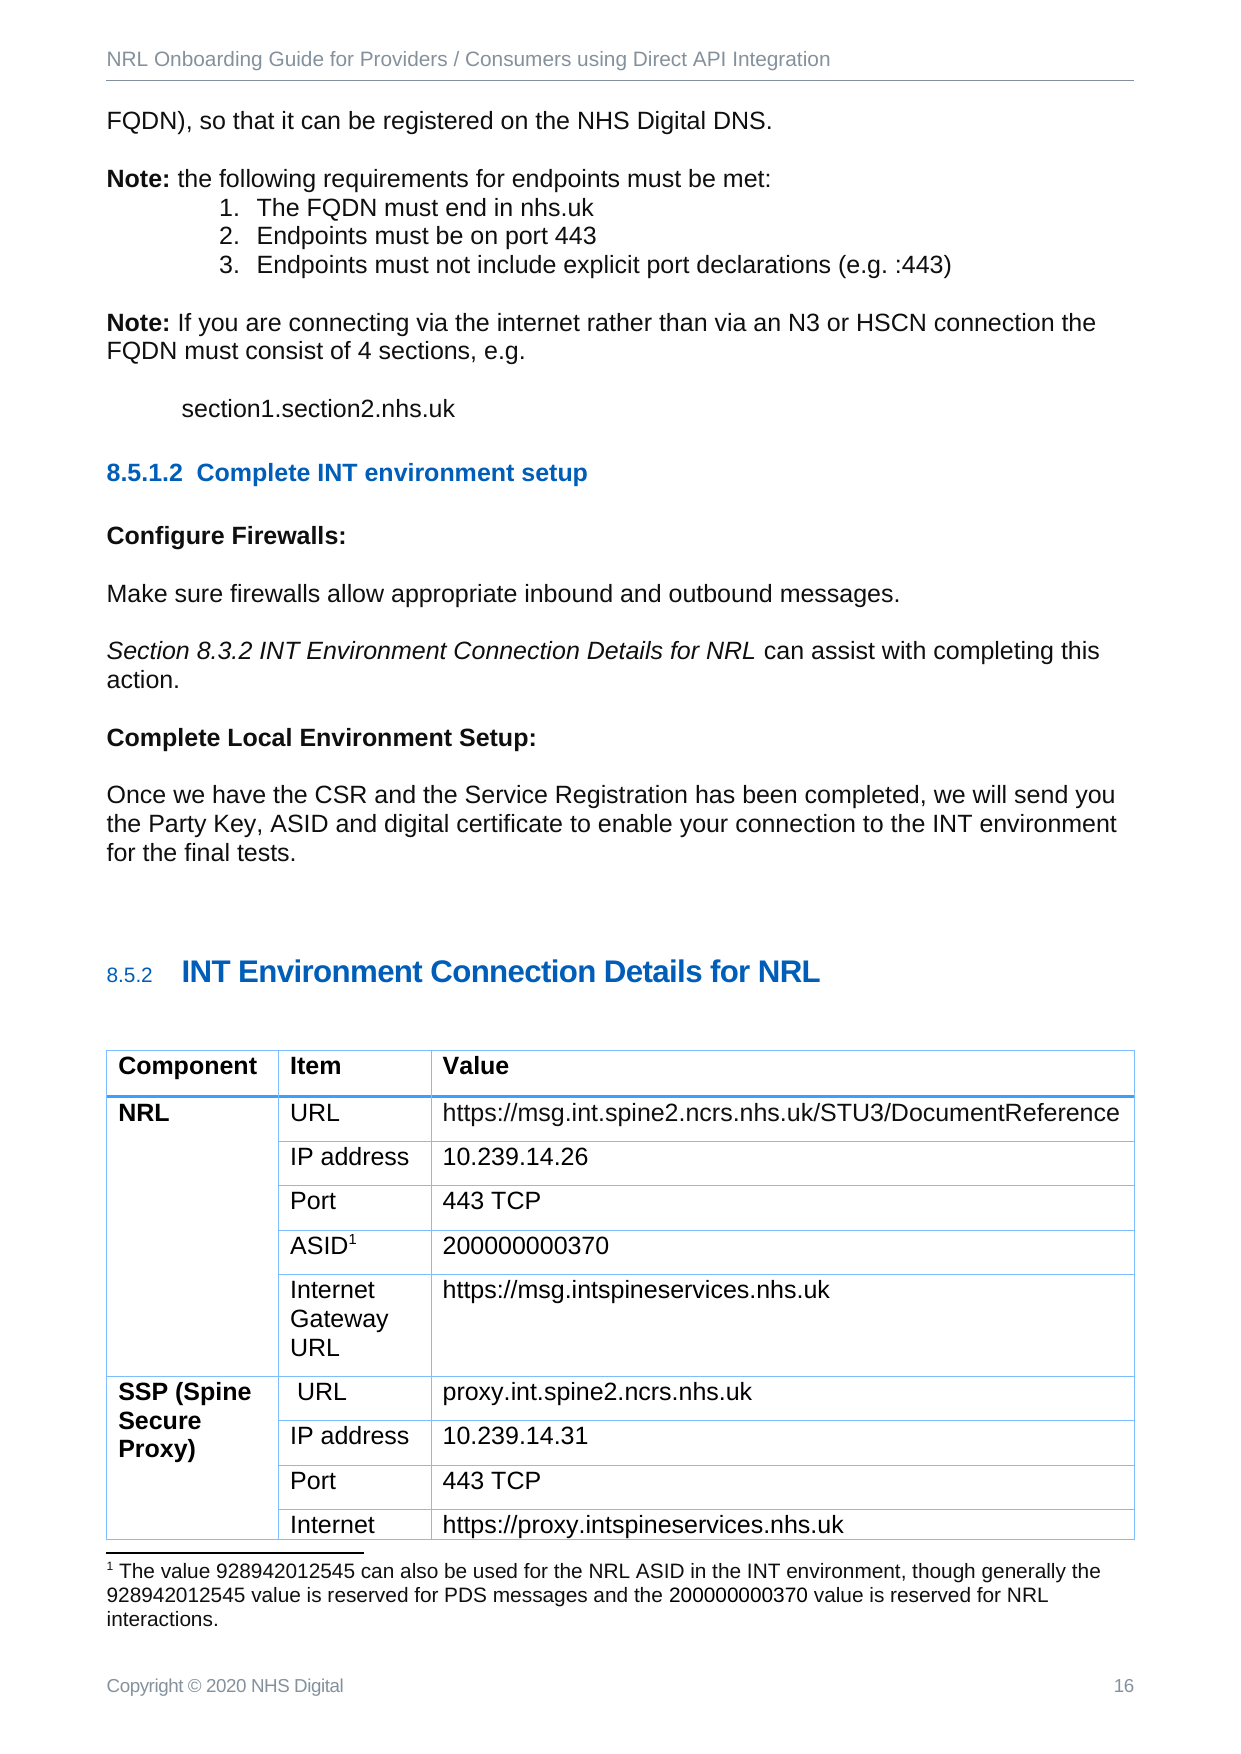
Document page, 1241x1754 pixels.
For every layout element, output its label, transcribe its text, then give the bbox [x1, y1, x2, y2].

table_cell Port [279, 1186, 431, 1230]
text Once we have the CSR and the Service Registration has been completed, we will send you the Party Key, ASID and digital certificate to enable your connection to the INT environment for the final tests. [106, 780, 1134, 866]
table_cell https://msg.intspineservices.nhs.uk [432, 1275, 1134, 1376]
table_cell 200000000370 [432, 1231, 1134, 1274]
table_cell 10.239.14.26 [432, 1142, 1134, 1185]
text Section 8.3.2 INT Environment Connection Details for NRL can assist with completing this action. [106, 636, 1134, 694]
text Complete Local Environment Setup: [106, 723, 1134, 751]
table_cell ASID [279, 1231, 431, 1274]
text Note: If you are connecting via the internet rather than via an N3 or HSCN connection the FQDN must consist of 4 sections, e.g. [106, 308, 1134, 365]
table_cell IP address [279, 1142, 431, 1185]
table_cell proxy.int.spine2.ncrs.nhs.uk [432, 1377, 1134, 1420]
table_cell IP address [279, 1421, 431, 1465]
text section1.section2.nhs.uk [106, 394, 1134, 423]
table_cell 443 TCP [432, 1186, 1134, 1230]
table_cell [279, 1510, 431, 1539]
table_cell SSP (Spine Secure Proxy) [107, 1377, 278, 1539]
list The FQDN must end in nhs.uk [219, 193, 1134, 221]
table_cell 443 TCP [432, 1466, 1134, 1509]
table_cell Port [279, 1466, 431, 1509]
table_header Value [432, 1051, 1134, 1094]
list Endpoints must not include explicit port declarations (e.g. :443) [219, 250, 1134, 279]
subtitle Complete INT environment setup [106, 458, 1134, 486]
table_cell Internet Gateway URL [279, 1275, 431, 1376]
table_cell 10.239.14.31 [432, 1421, 1134, 1465]
text Note: the following requirements for endpoints must be met: [106, 164, 1134, 193]
table_cell URL [279, 1377, 431, 1420]
text Make sure firewalls allow appropriate inbound and outbound messages. [106, 579, 1134, 608]
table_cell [432, 1510, 1134, 1539]
table_cell NRL [107, 1098, 278, 1376]
text Configure Firewalls: [106, 521, 1134, 550]
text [106, 106, 1134, 164]
subtitle INT Environment Connection Details for NRL [106, 953, 1134, 989]
list Endpoints must be on port 443 [219, 221, 1134, 250]
table_header Item [279, 1051, 431, 1094]
table_header Component [107, 1051, 278, 1094]
table_cell URL [279, 1098, 431, 1141]
table_cell https://msg.int.spine2.ncrs.nhs.uk/STU3/DocumentReference [432, 1098, 1134, 1141]
